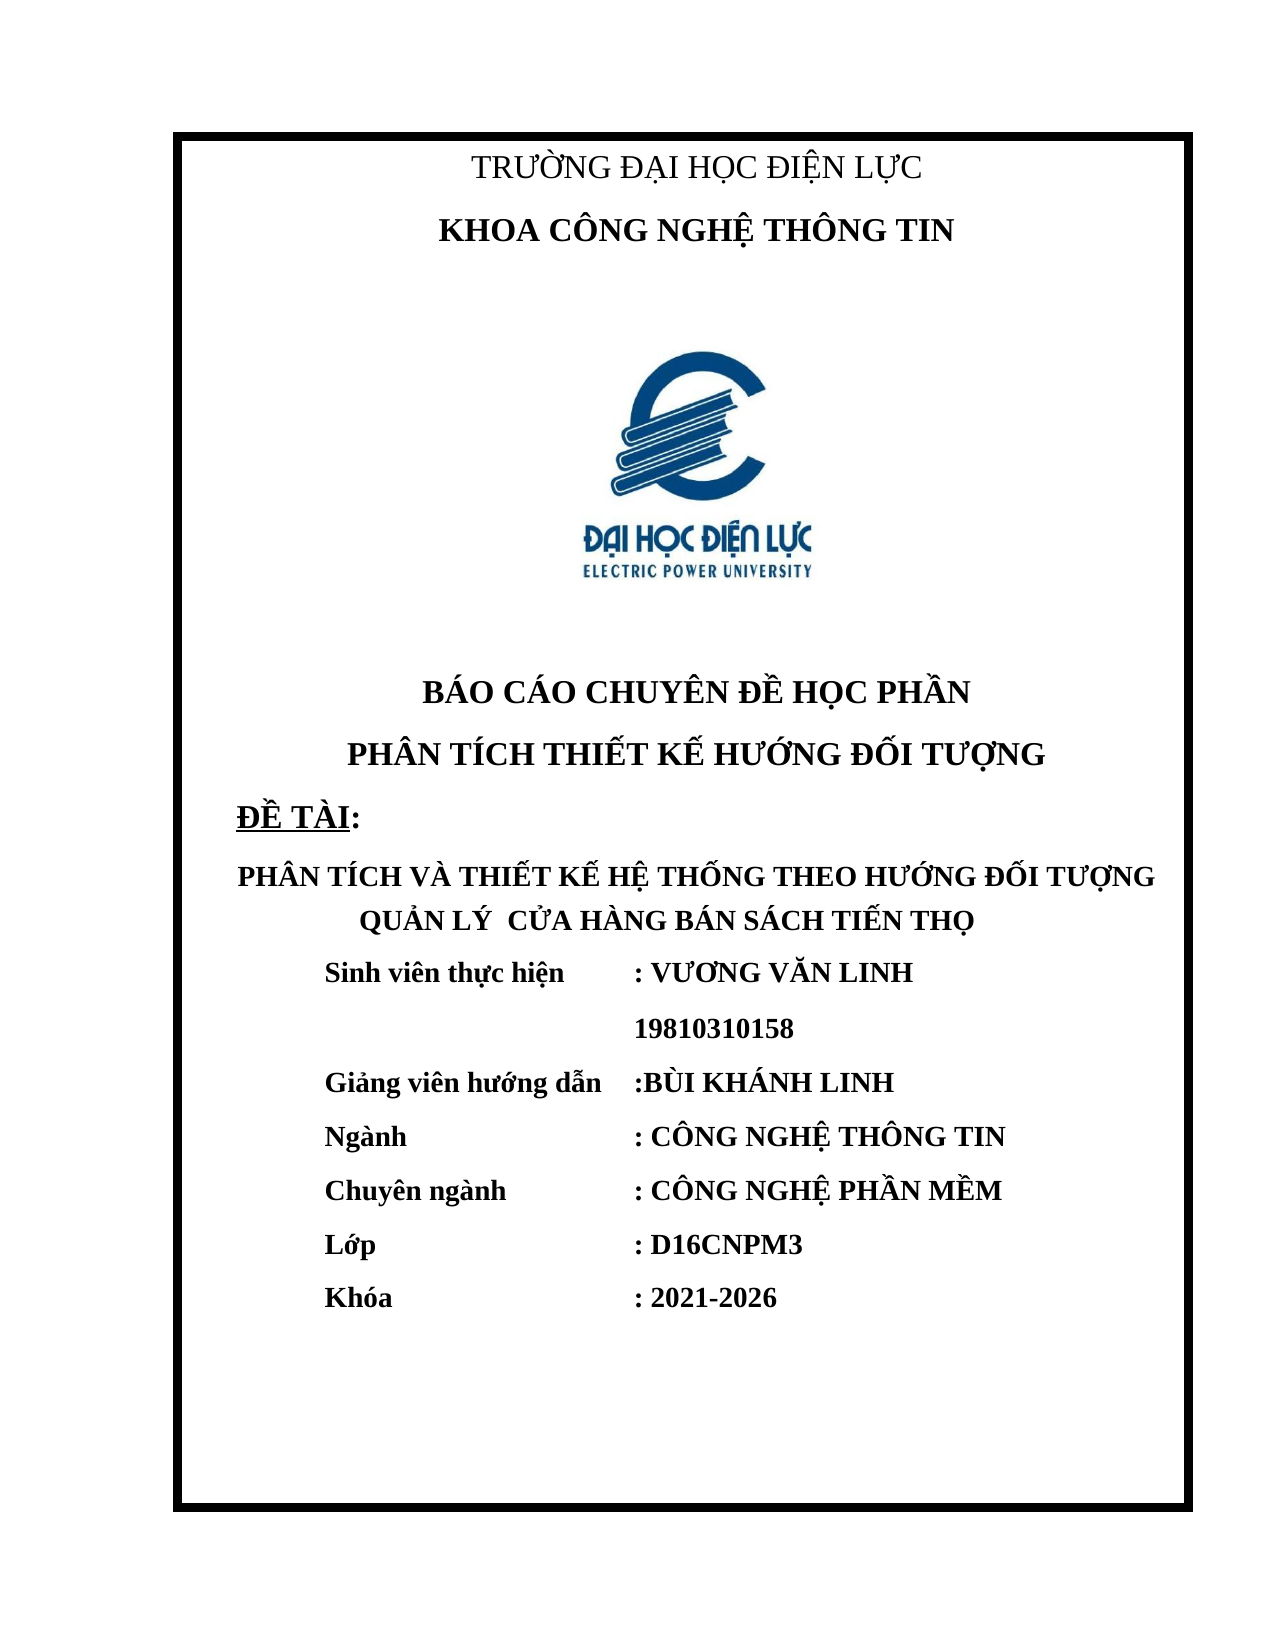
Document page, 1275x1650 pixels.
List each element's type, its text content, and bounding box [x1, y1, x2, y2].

table_cell Giảng viên hướng dẫn [323, 1065, 632, 1119]
text TRƯỜNG ĐẠI HỌC ĐIỆN LỰC [177, 148, 1157, 186]
text PHÂN TÍCH THIẾT KẾ HƯỚNG ĐỐI TƯỢNG [177, 734, 1157, 773]
text ĐỀ TÀI: [177, 797, 1157, 835]
text BÁO CÁO CHUYÊN ĐỀ HỌC PHẦN [177, 672, 1157, 711]
table_cell Chuyên ngành [323, 1173, 632, 1227]
picture [570, 328, 823, 590]
table_cell : D16CNPM3 [632, 1227, 1060, 1281]
table_header Sinh viên thực hiện [323, 955, 632, 1065]
table_cell : 2021-2026 [632, 1281, 1060, 1334]
text PHÂN TÍCH VÀ THIẾT KẾ HỆ THỐNG THEO HƯỚNG ĐỐI TƯỢNG QUẢN LÝ CỬA HÀNG BÁN SÁCH TIẾN THỌ [177, 859, 1157, 936]
table_cell Lớp [323, 1227, 632, 1281]
table_cell Khóa [323, 1281, 632, 1334]
table_cell Ngành [323, 1119, 632, 1173]
table_header : VƯƠNG VĂN LINH 19810310158 [632, 955, 1052, 1065]
table_cell : CÔNG NGHỆ PHẦN MỀM [632, 1173, 1060, 1227]
text KHOA CÔNG NGHỆ THÔNG TIN [177, 210, 1157, 248]
table_cell :BÙI KHÁNH LINH [632, 1065, 1060, 1119]
table_cell : CÔNG NGHỆ THÔNG TIN [632, 1119, 1060, 1173]
